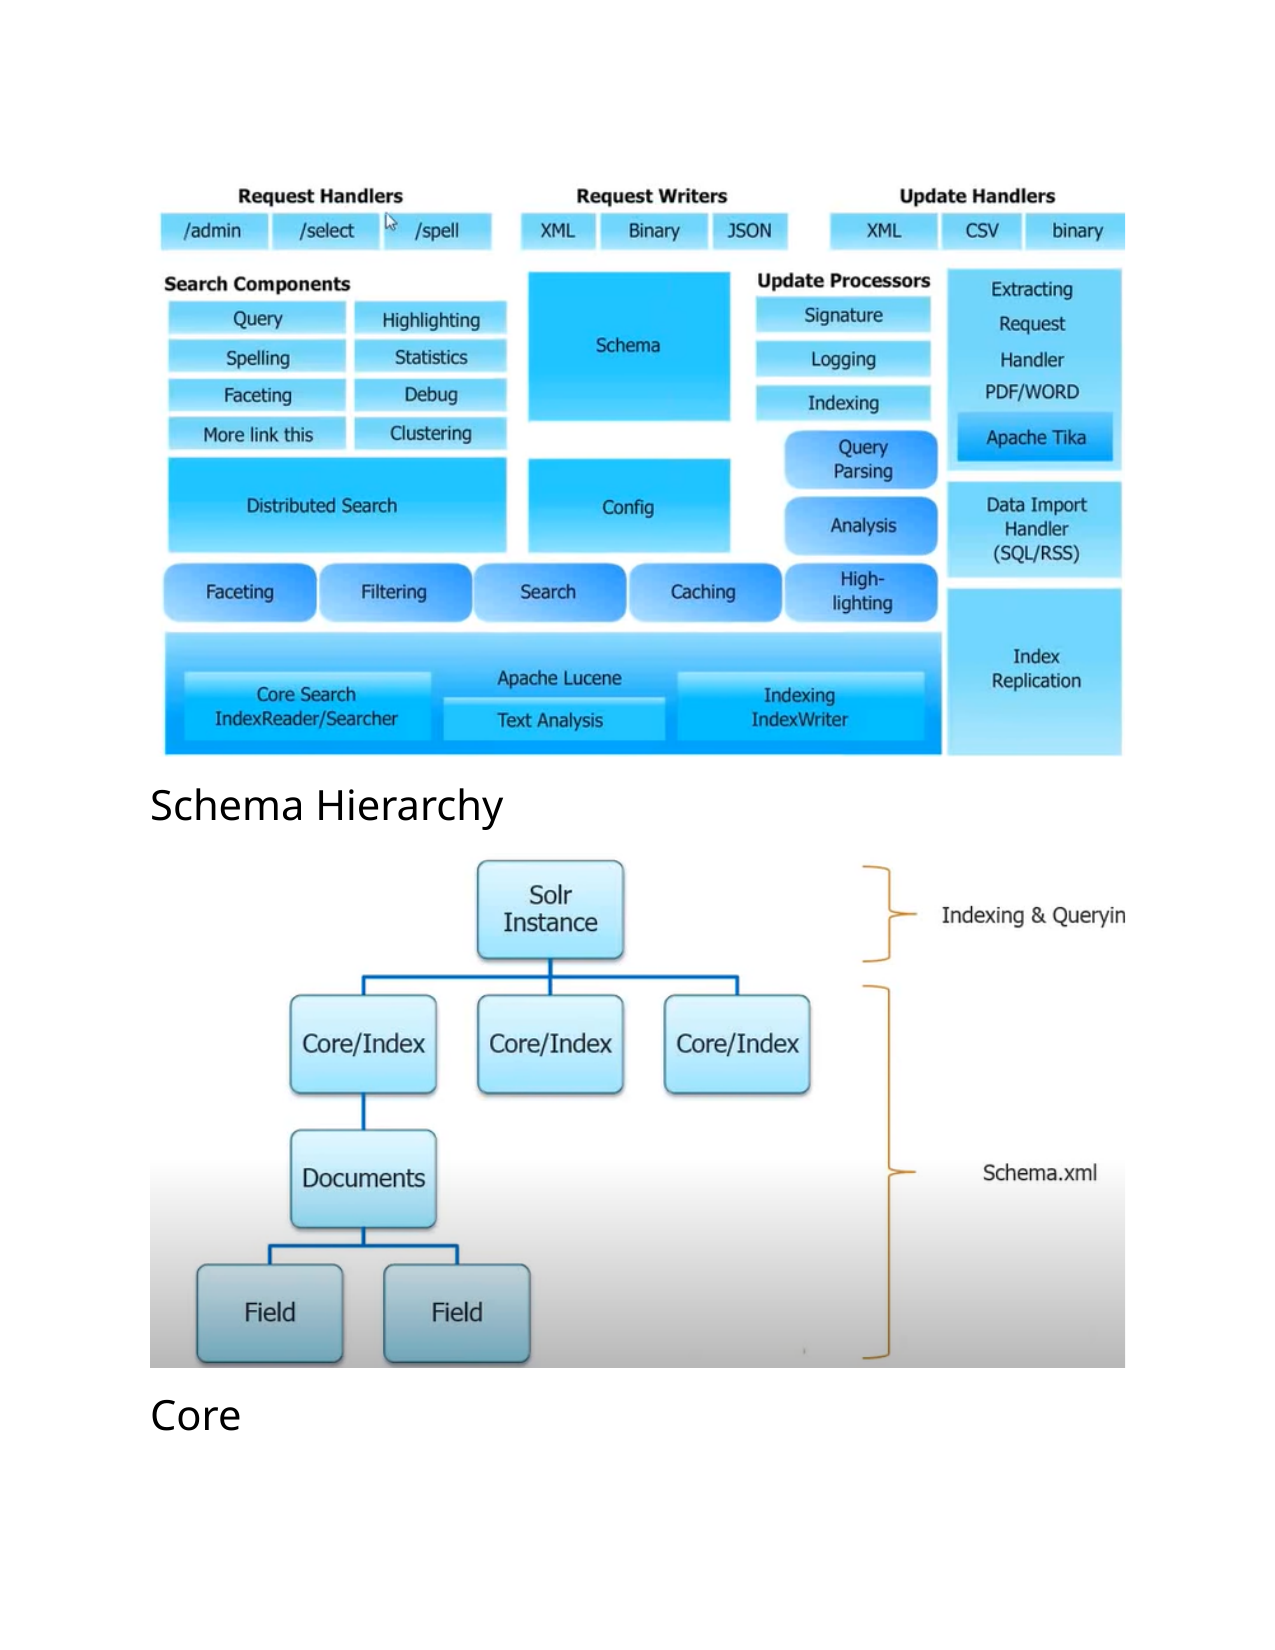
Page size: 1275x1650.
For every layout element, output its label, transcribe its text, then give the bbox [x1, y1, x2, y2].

picture [150, 853, 1125, 1368]
picture [150, 177, 1125, 757]
text Core [150, 1386, 1125, 1443]
text Schema Hierarchy [150, 776, 1125, 832]
